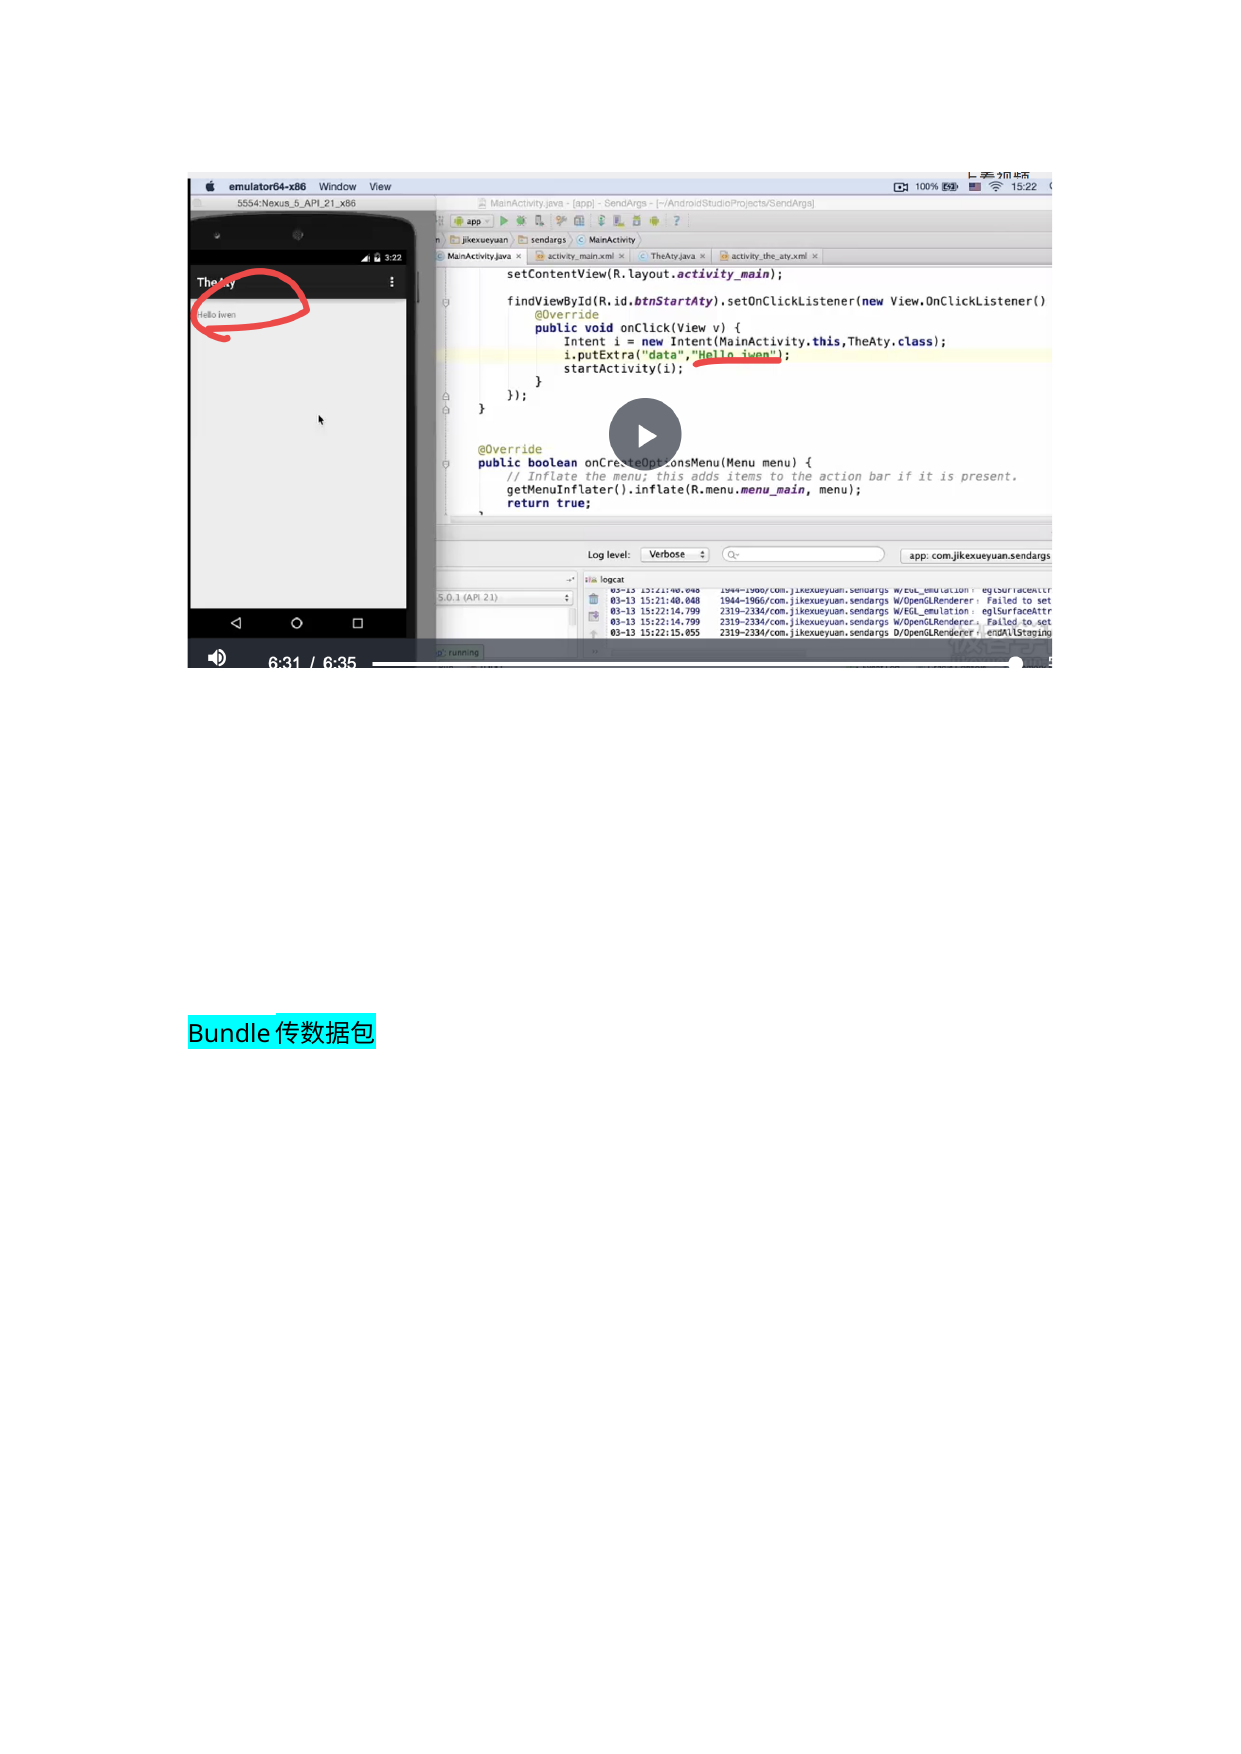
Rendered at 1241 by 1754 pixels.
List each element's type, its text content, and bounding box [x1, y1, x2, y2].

text Bundle传数据包 [187, 1009, 1053, 1053]
picture [187, 172, 1053, 668]
